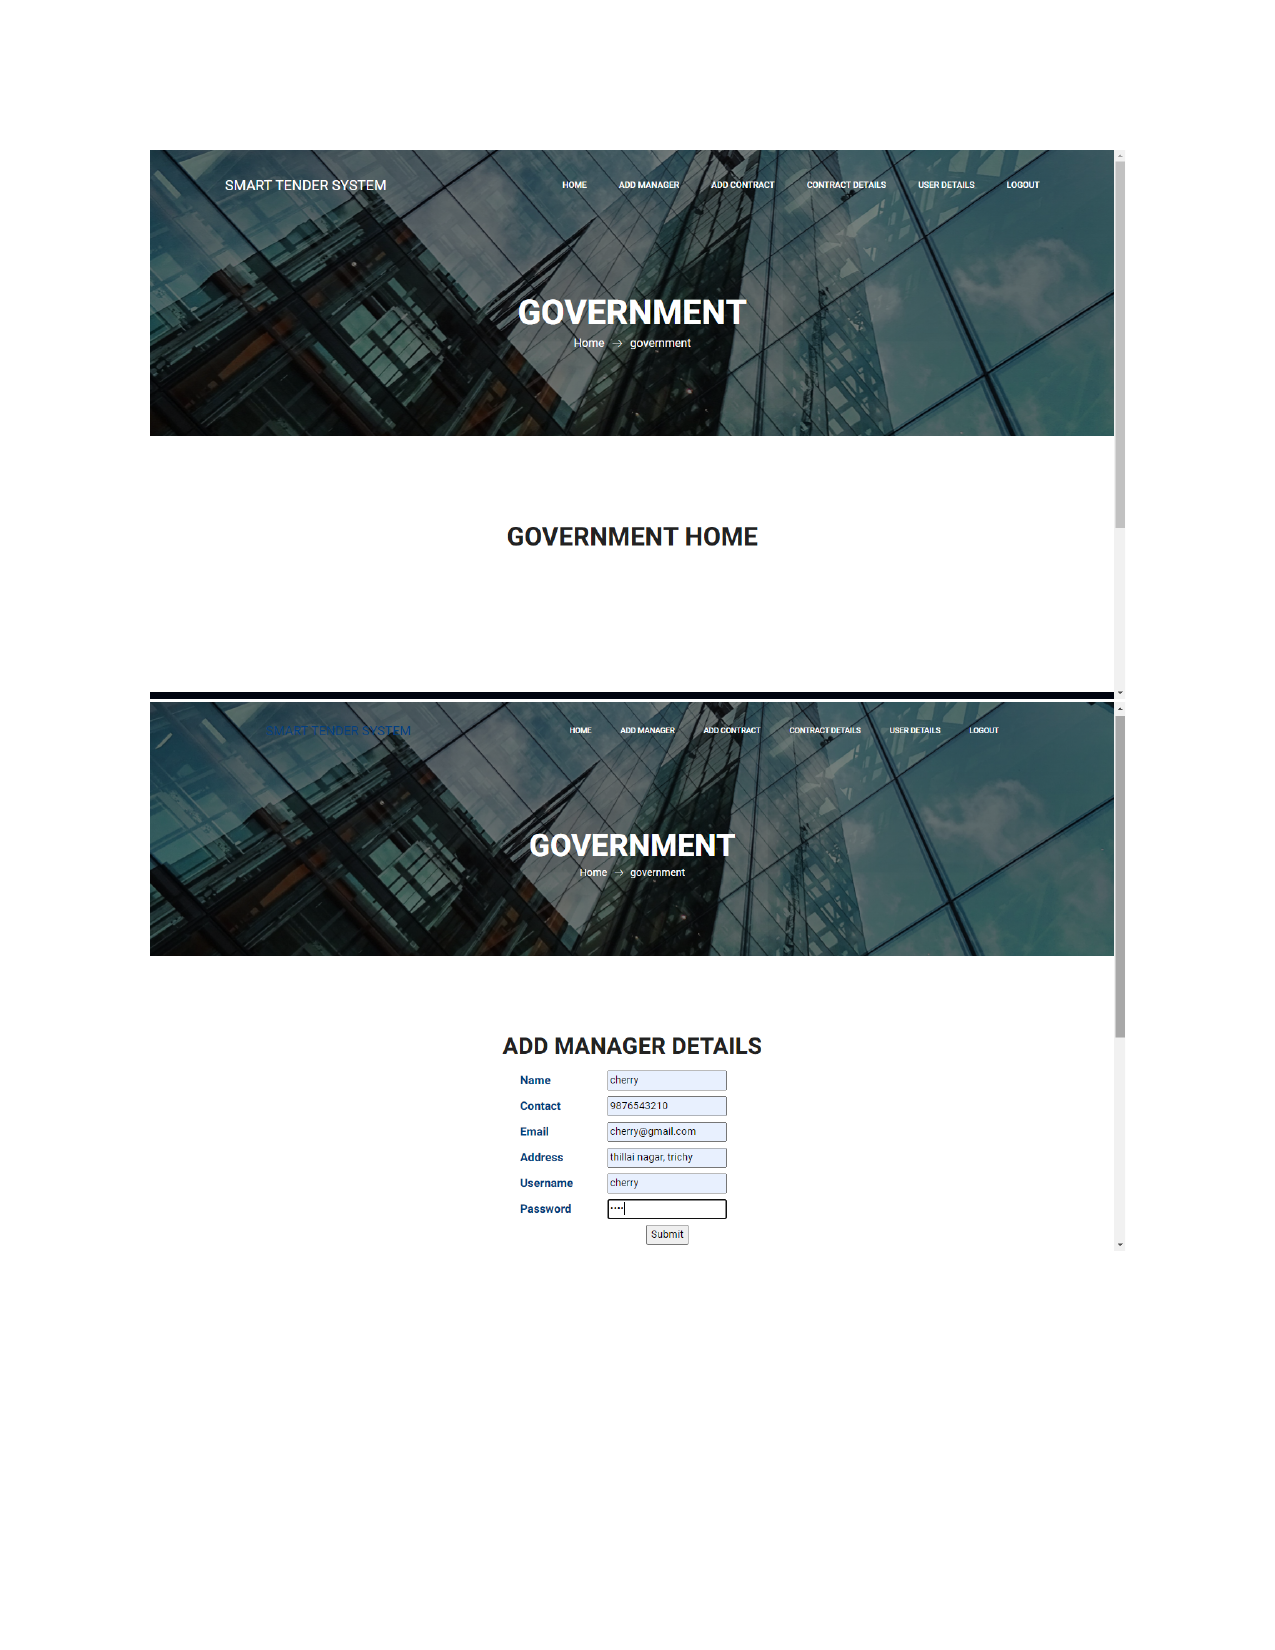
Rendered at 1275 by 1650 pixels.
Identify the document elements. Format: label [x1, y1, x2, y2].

picture [150, 150, 1125, 699]
picture [150, 702, 1125, 1251]
